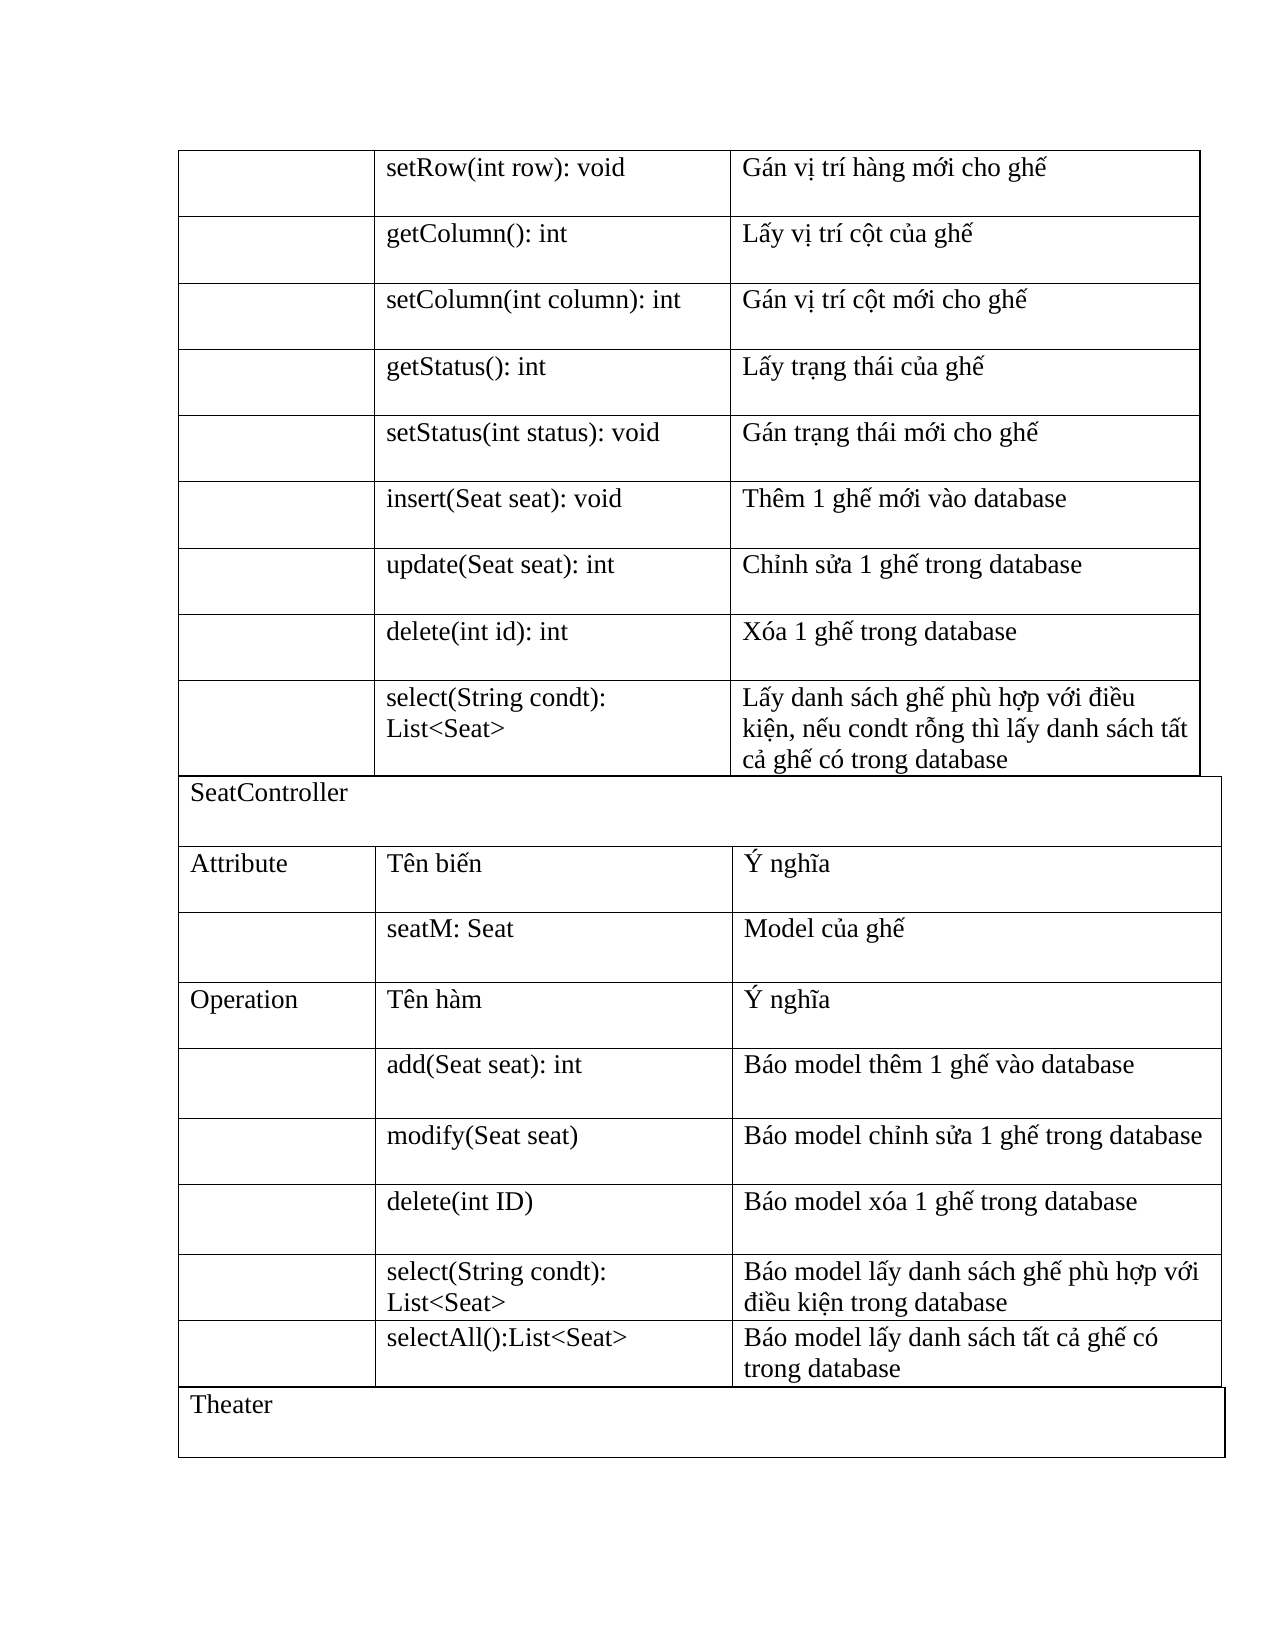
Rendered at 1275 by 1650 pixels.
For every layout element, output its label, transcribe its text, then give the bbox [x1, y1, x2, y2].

table_cell setColumn(int column): int [375, 284, 730, 349]
table_cell Báo model lấy danh sách ghế phù hợp với điều kiện trong database [733, 1255, 1221, 1320]
table_cell Operation [179, 983, 375, 1048]
table_cell [179, 1049, 375, 1118]
table_cell [179, 416, 374, 481]
table_cell Gán trạng thái mới cho ghế [731, 416, 1199, 481]
table_cell Báo model lấy danh sách tất cả ghế có trong database [733, 1321, 1221, 1386]
table_cell Chỉnh sửa 1 ghế trong database [731, 549, 1199, 614]
table_cell Lấy vị trí cột của ghế [731, 217, 1199, 282]
table_cell [179, 217, 374, 282]
table_cell getStatus(): int [375, 350, 730, 415]
table_cell [179, 681, 374, 774]
table_cell insert(Seat seat): void [375, 482, 730, 547]
table_cell select(String condt): List<Seat> [375, 681, 730, 774]
table_cell [179, 482, 374, 547]
table_cell delete(int id): int [375, 615, 730, 680]
table_cell Tên biến [376, 847, 732, 912]
table_cell Lấy trạng thái của ghế [731, 350, 1199, 415]
table_cell [179, 350, 374, 415]
table_cell Báo model xóa 1 ghế trong database [733, 1185, 1221, 1254]
table_cell setRow(int row): void [375, 151, 730, 216]
table_cell [179, 1185, 375, 1254]
table_cell delete(int ID) [376, 1185, 732, 1254]
table_cell [179, 549, 374, 614]
table_header Theater [179, 1388, 1224, 1457]
table_cell Ý nghĩa [733, 847, 1221, 912]
table_cell Tên hàm [376, 983, 732, 1048]
table_cell seatM: Seat [376, 913, 732, 982]
table_cell Báo model thêm 1 ghế vào database [733, 1049, 1221, 1118]
table_cell Model của ghế [733, 913, 1221, 982]
table_cell Ý nghĩa [733, 983, 1221, 1048]
table_cell getColumn(): int [375, 217, 730, 282]
table_cell setStatus(int status): void [375, 416, 730, 481]
table_cell [179, 1255, 375, 1320]
table_cell selectAll():List<Seat> [376, 1321, 732, 1386]
table_cell Xóa 1 ghế trong database [731, 615, 1199, 680]
table_cell select(String condt): List<Seat> [376, 1255, 732, 1320]
table_cell modify(Seat seat) [376, 1119, 732, 1184]
table_cell update(Seat seat): int [375, 549, 730, 614]
table_cell Báo model chỉnh sửa 1 ghế trong database [733, 1119, 1221, 1184]
table_cell add(Seat seat): int [376, 1049, 732, 1118]
table_header SeatController [179, 777, 1221, 846]
table_cell [179, 1119, 375, 1184]
table_cell Lấy danh sách ghế phù hợp với điều kiện, nếu condt rỗng thì lấy danh sách tất cả ghế có trong database [731, 681, 1199, 774]
table_cell [179, 913, 375, 982]
table_cell [179, 1321, 375, 1386]
table_cell Attribute [179, 847, 375, 912]
table_cell Gán vị trí hàng mới cho ghế [731, 151, 1199, 216]
table_cell [179, 151, 374, 216]
table_cell [179, 615, 374, 680]
table_cell Gán vị trí cột mới cho ghế [731, 284, 1199, 349]
table_cell Thêm 1 ghế mới vào database [731, 482, 1199, 547]
table_cell [179, 284, 374, 349]
